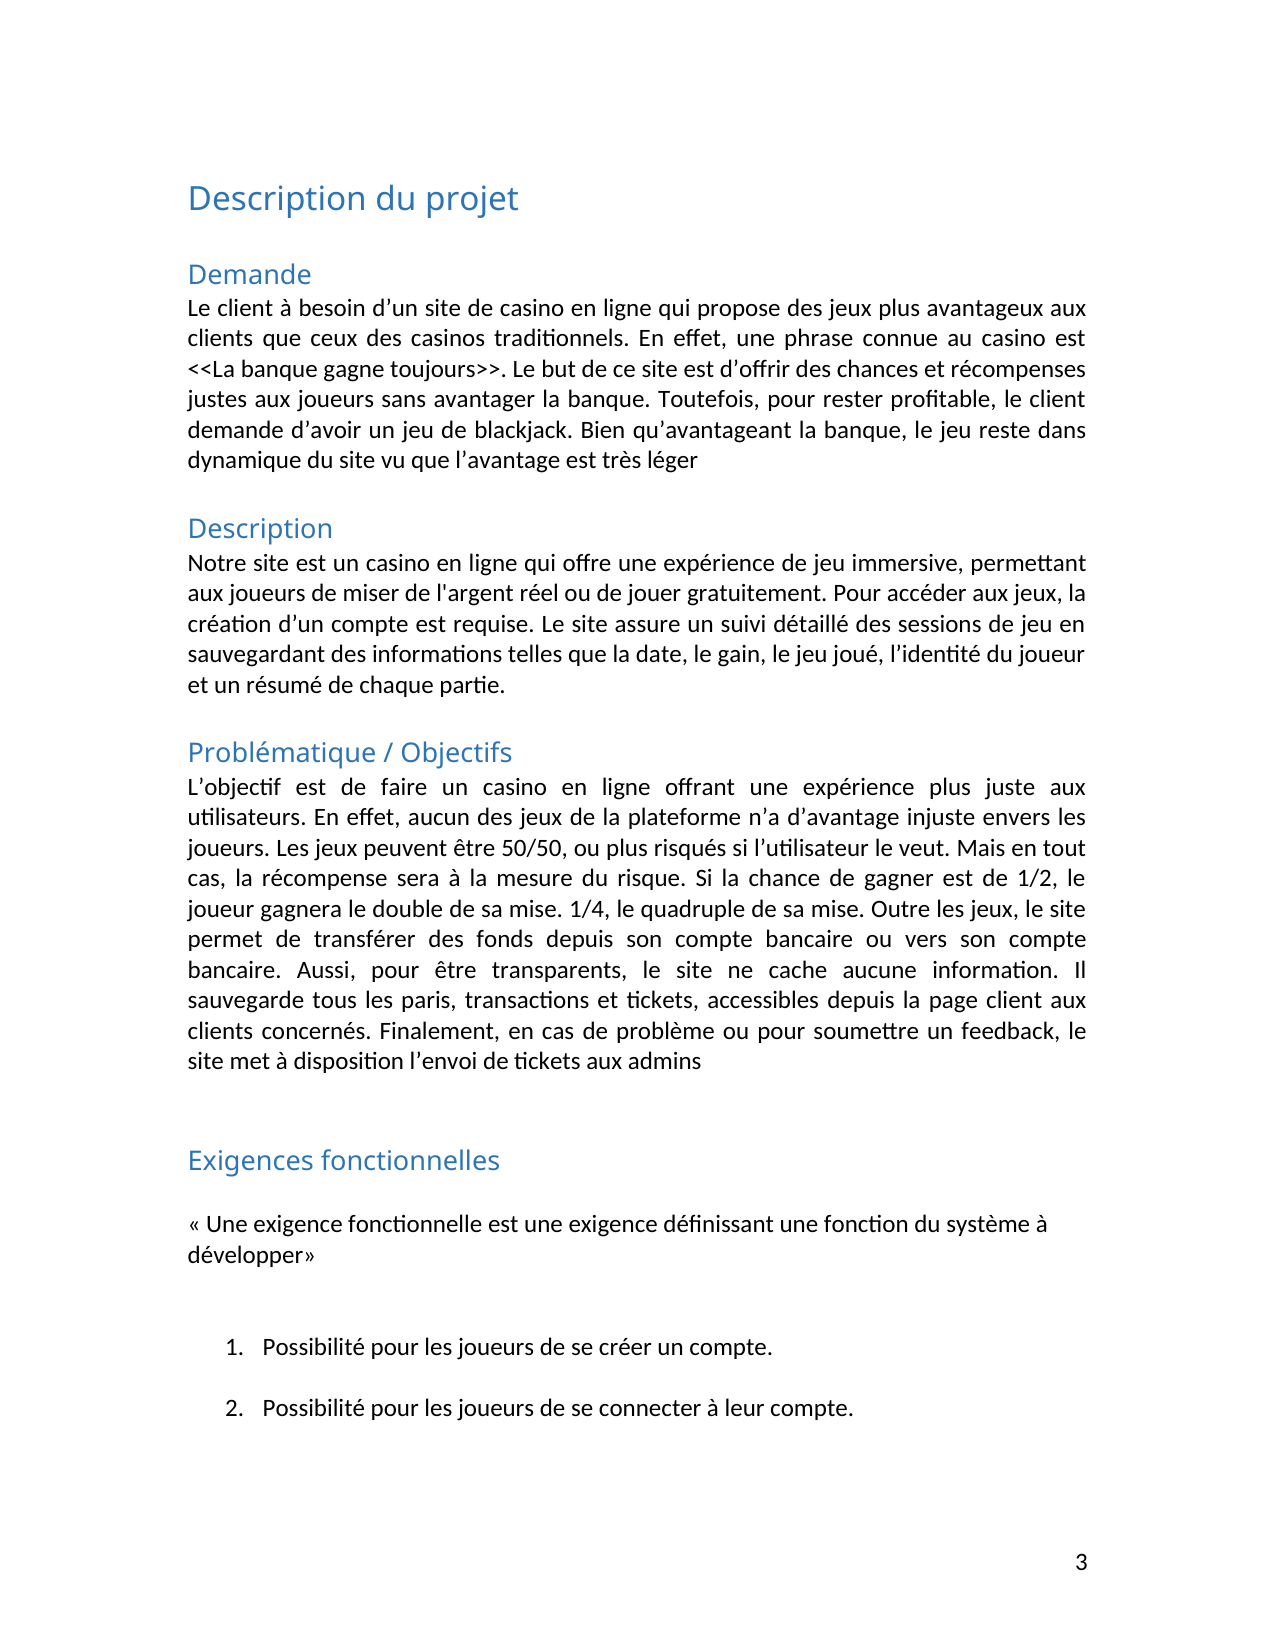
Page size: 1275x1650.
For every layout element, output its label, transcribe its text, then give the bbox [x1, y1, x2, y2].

subtitle Problématique / Objectifs [187, 734, 1087, 771]
list Possibilité pour les joueurs de se connecter à leur compte. [225, 1392, 1087, 1422]
subtitle Description [187, 510, 1087, 547]
text Notre site est un casino en ligne qui offre une expérience de jeu immersive, permettant aux joueurs de miser de l'argent réel ou de jouer gratuitement. Pour accéder aux jeux, la création d’un compte est requise. Le site assure un suivi détaillé des sessions de jeu en sauvegardant des informations telles que la date, le gain, le jeu joué, l’identité du joueur et un résumé de chaque partie. [187, 547, 1087, 699]
subtitle Description du projet [187, 175, 1087, 220]
list Possibilité pour les joueurs de se créer un compte. [225, 1331, 1087, 1361]
subtitle Exigences fonctionnelles [187, 1141, 1087, 1178]
subtitle Demande [187, 255, 1087, 292]
text L’objectif est de faire un casino en ligne offrant une expérience plus juste aux utilisateurs. En effet, aucun des jeux de la plateforme n’a d’avantage injuste envers les joueurs. Les jeux peuvent être 50/50, ou plus risqués si l’utilisateur le veut. Mais en tout cas, la récompense sera à la mesure du risque. Si la chance de gagner est de 1/2, le joueur gagnera le double de sa mise. 1/4, le quadruple de sa mise. Outre les jeux, le site permet de transférer des fonds depuis son compte bancaire ou vers son compte bancaire. Aussi, pour être transparents, le site ne cache aucune information. Il sauvegarde tous les paris, transactions et tickets, accessibles depuis la page client aux clients concernés. Finalement, en cas de problème ou pour soumettre un feedback, le site met à disposition l’envoi de tickets aux admins [187, 771, 1087, 1076]
text Le client à besoin d’un site de casino en ligne qui propose des jeux plus avantageux aux clients que ceux des casinos traditionnels. En effet, une phrase connue au casino est <<La banque gagne toujours>>. Le but de ce site est d’offrir des chances et récompenses justes aux joueurs sans avantager la banque. Toutefois, pour rester profitable, le client demande d’avoir un jeu de blackjack. Bien qu’avantageant la banque, le jeu reste dans dynamique du site vu que l’avantage est très léger [187, 292, 1087, 475]
text « Une exigence fonctionnelle est une exigence définissant une fonction du système à développer» [187, 1209, 1087, 1270]
